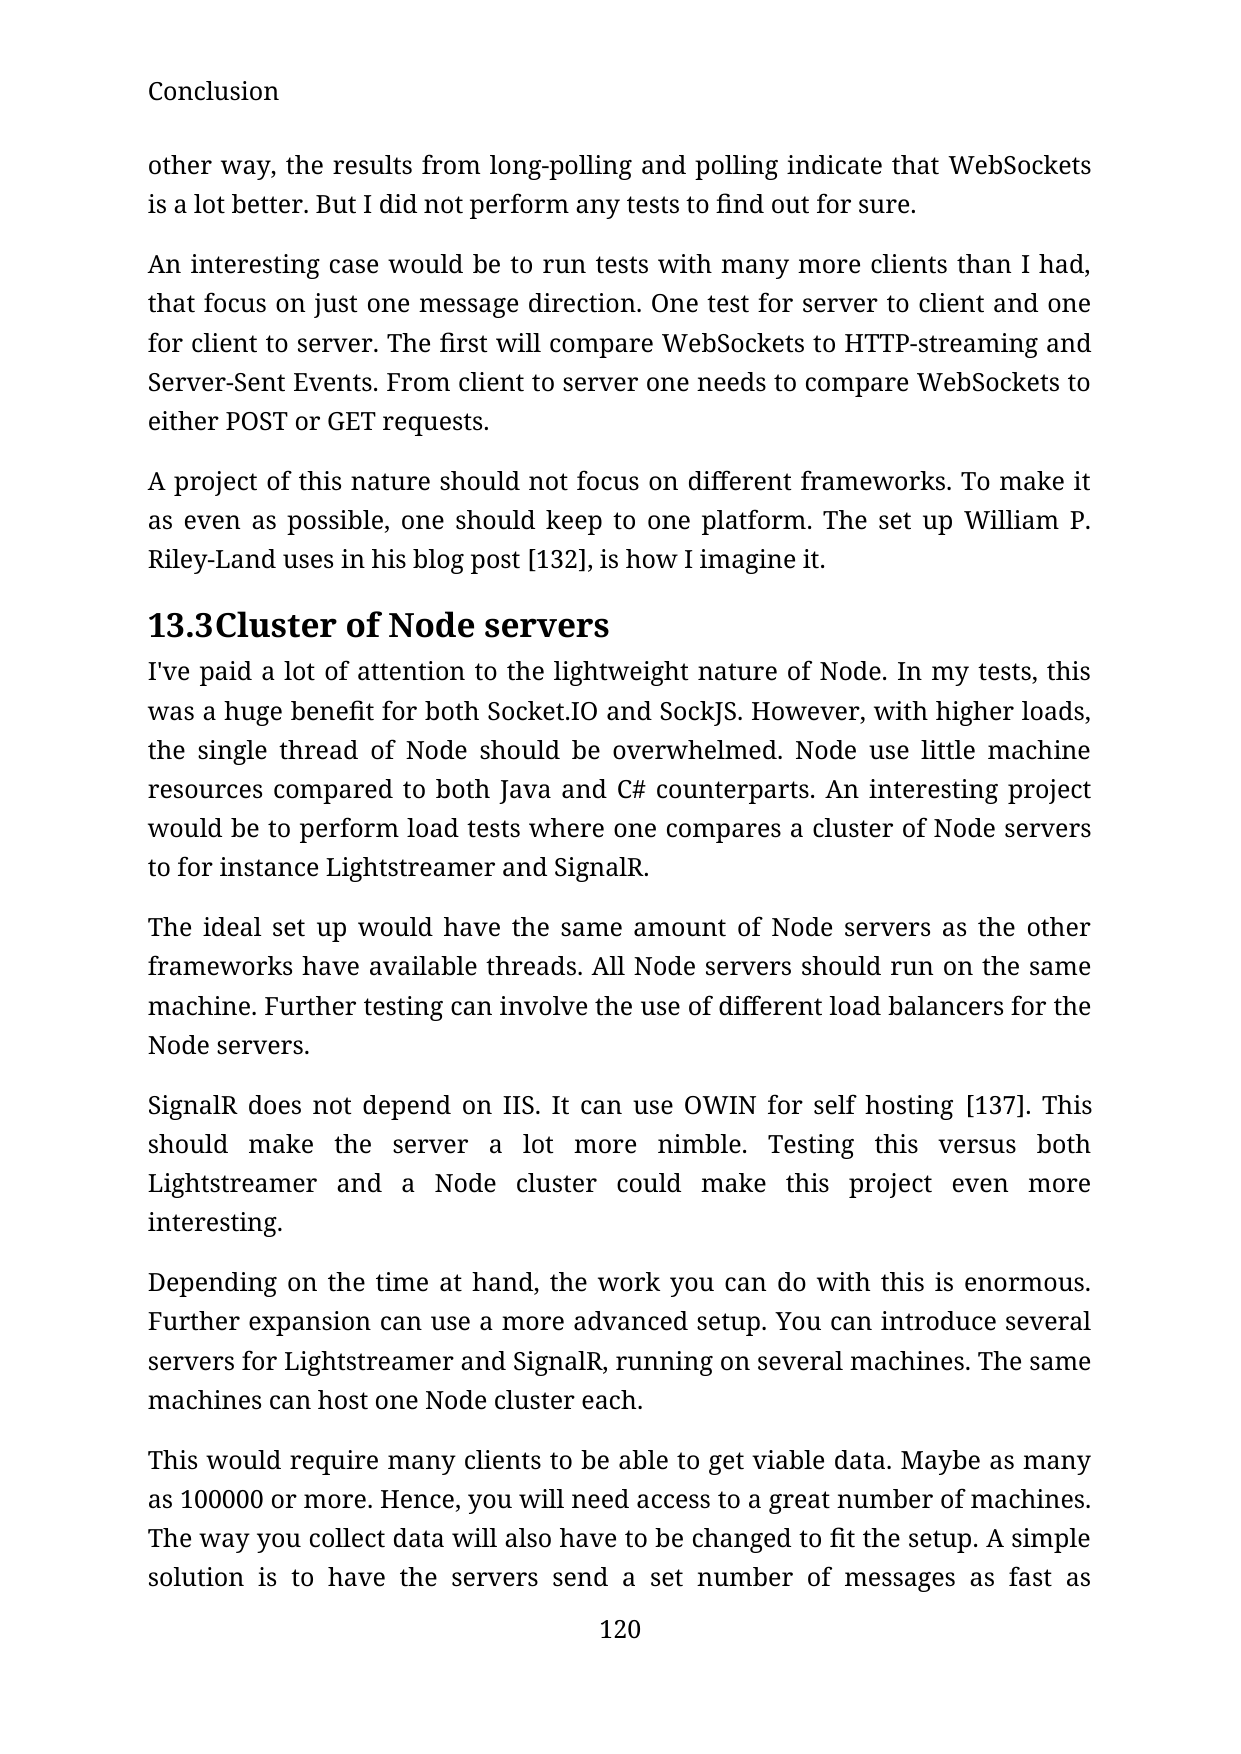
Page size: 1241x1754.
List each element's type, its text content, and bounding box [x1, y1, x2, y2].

text SignalR does not depend on IIS. It can use OWIN for self hosting [137]. This should make the server a lot more nimble. Testing this versus both Lightstreamer and a Node cluster could make this project even more interesting. [148, 1087, 1092, 1239]
text A project of this nature should not focus on different frameworks. To make it as even as possible, one should keep to one platform. The set up William P. Riley-Land uses in his blog post [132], is how I imagine it. [148, 463, 1092, 576]
text An interesting case would be to run tests with many more clients than I had, that focus on just one message direction. One test for server to client and one for client to server. The first will compare WebSockets to HTTP-streaming and Server-Sent Events. From client to server one needs to compare WebSockets to either POST or GET requests. [148, 247, 1092, 438]
text The ideal set up would have the same amount of Node servers as the other frameworks have available threads. All Node servers should run on the same machine. Further testing can involve the use of different load balancers for the Node servers. [148, 910, 1092, 1061]
text Depending on the time at hand, the work you can do with this is enormous. Further expansion can use a more advanced setup. You can introduce several servers for Lightstreamer and SignalR, running on several machines. The same machines can host one Node cluster each. [148, 1265, 1092, 1416]
text I've paid a lot of attention to the lightweight nature of Node. In my tests, this was a huge benefit for both Socket.IO and SockJS. However, with higher loads, the single thread of Node should be overwhelmed. Node use little machine resources compared to both Java and C# counterparts. An interesting project would be to perform load tests where one compares a cluster of Node servers to for instance Lightstreamer and SignalR. [148, 654, 1092, 884]
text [148, 148, 1092, 221]
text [148, 1442, 1092, 1594]
subtitle Cluster of Node servers [148, 602, 1092, 647]
